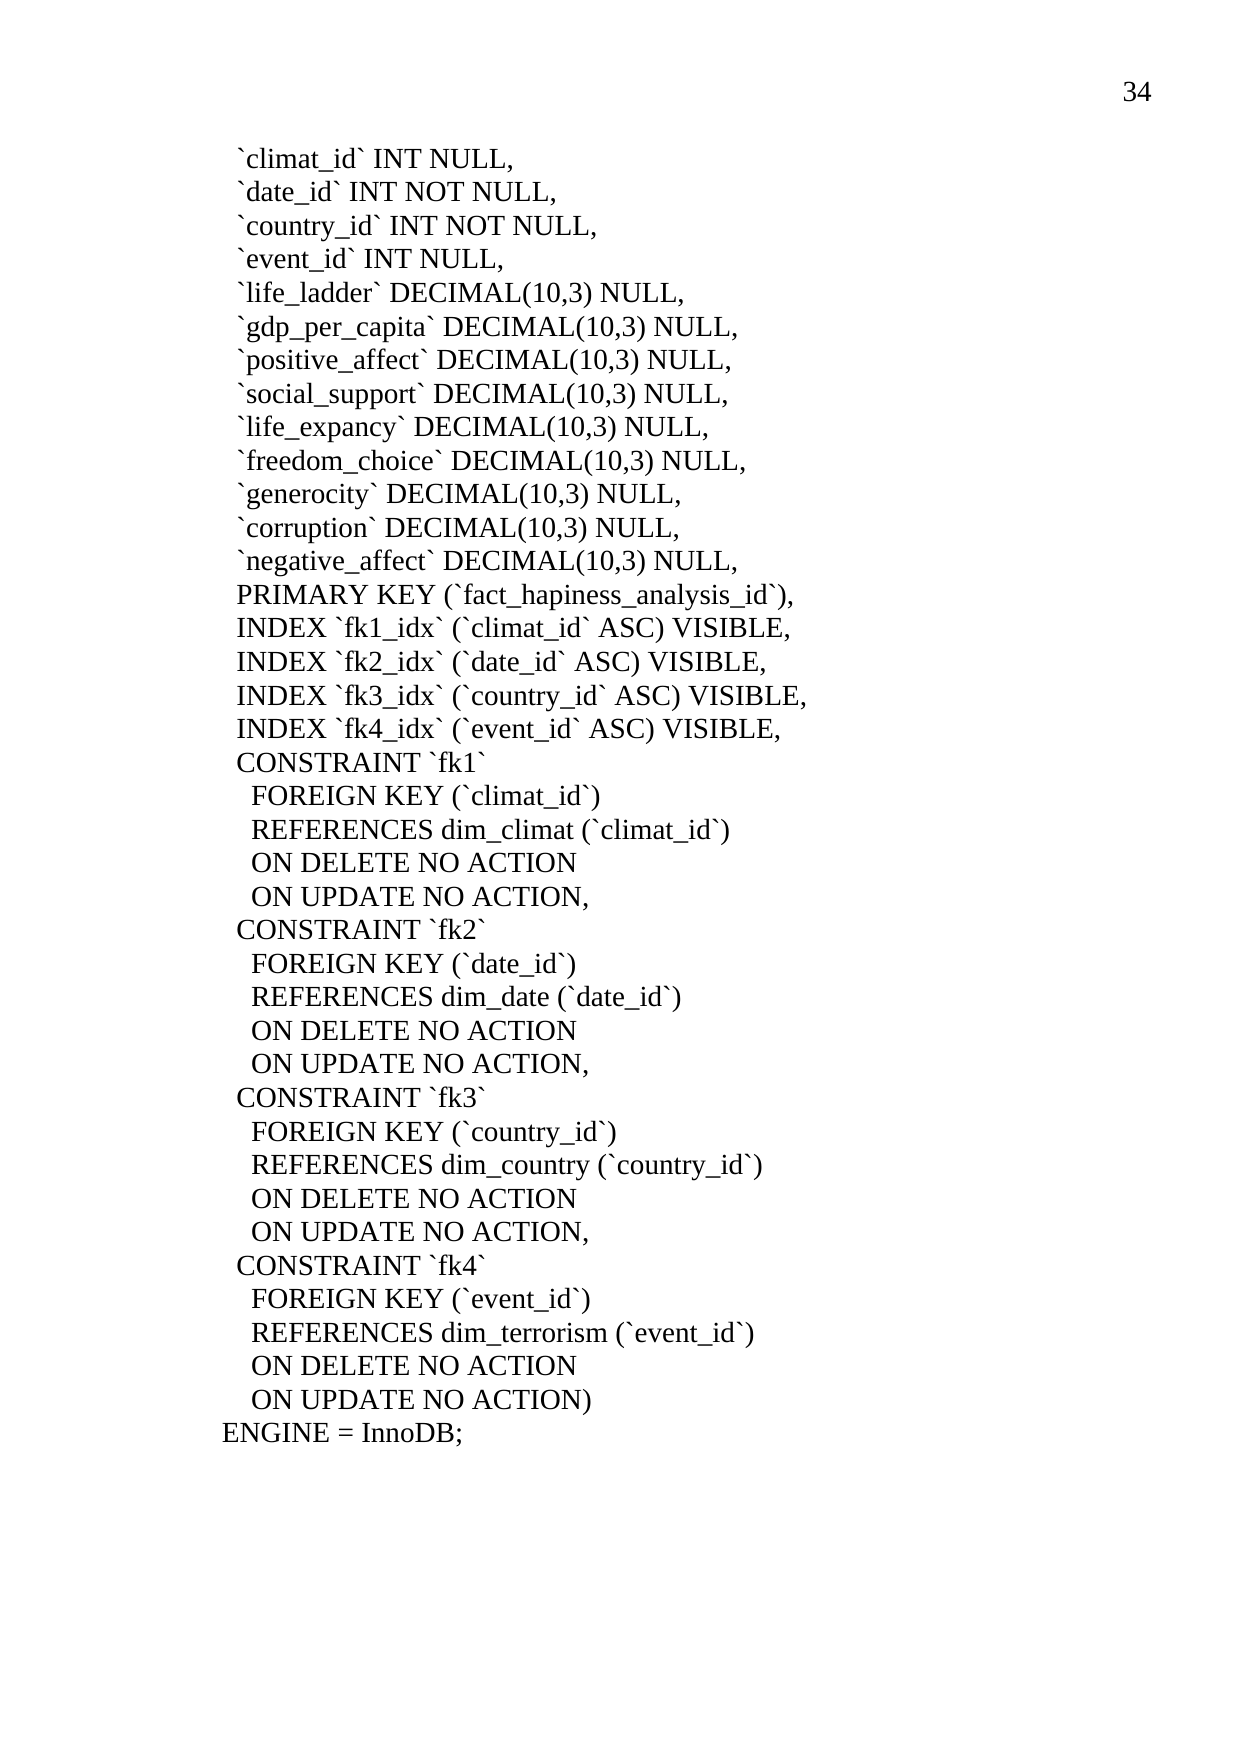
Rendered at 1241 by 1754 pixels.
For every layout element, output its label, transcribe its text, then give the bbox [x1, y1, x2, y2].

text ON UPDATE NO ACTION, [148, 1047, 1152, 1080]
text FOREIGN KEY (`country_id`) [148, 1114, 1152, 1147]
text INDEX `fk1_idx` (`climat_id` ASC) VISIBLE, [148, 611, 1152, 644]
text `climat_id` INT NULL, [148, 141, 1152, 174]
text REFERENCES dim_date (`date_id`) [148, 979, 1152, 1013]
text `life_ladder` DECIMAL(10,3) NULL, [148, 275, 1152, 309]
text CONSTRAINT `fk4` [148, 1248, 1152, 1281]
text `social_support` DECIMAL(10,3) NULL, [148, 376, 1152, 409]
text ON UPDATE NO ACTION) [148, 1382, 1152, 1416]
text `event_id` INT NULL, [148, 242, 1152, 275]
text FOREIGN KEY (`date_id`) [148, 946, 1152, 979]
text ENGINE = InnoDB; [148, 1416, 1152, 1449]
text CONSTRAINT `fk1` [148, 745, 1152, 778]
text `country_id` INT NOT NULL, [148, 208, 1152, 242]
text INDEX `fk4_idx` (`event_id` ASC) VISIBLE, [148, 711, 1152, 745]
text `corruption` DECIMAL(10,3) NULL, [148, 510, 1152, 543]
text `positive_affect` DECIMAL(10,3) NULL, [148, 342, 1152, 376]
text `date_id` INT NOT NULL, [148, 174, 1152, 208]
text CONSTRAINT `fk2` [148, 912, 1152, 946]
text `generocity` DECIMAL(10,3) NULL, [148, 476, 1152, 510]
text ON DELETE NO ACTION [148, 845, 1152, 879]
text `negative_affect` DECIMAL(10,3) NULL, [148, 543, 1152, 577]
text ON UPDATE NO ACTION, [148, 879, 1152, 912]
text REFERENCES dim_climat (`climat_id`) [148, 812, 1152, 845]
text ON DELETE NO ACTION [148, 1181, 1152, 1214]
text `gdp_per_capita` DECIMAL(10,3) NULL, [148, 309, 1152, 342]
text REFERENCES dim_terrorism (`event_id`) [148, 1315, 1152, 1348]
text CONSTRAINT `fk3` [148, 1080, 1152, 1114]
text ON UPDATE NO ACTION, [148, 1214, 1152, 1248]
text ON DELETE NO ACTION [148, 1348, 1152, 1382]
text REFERENCES dim_country (`country_id`) [148, 1147, 1152, 1181]
text PRIMARY KEY (`fact_hapiness_analysis_id`), [148, 577, 1152, 611]
text `life_expancy` DECIMAL(10,3) NULL, [148, 409, 1152, 443]
text FOREIGN KEY (`event_id`) [148, 1281, 1152, 1315]
text INDEX `fk3_idx` (`country_id` ASC) VISIBLE, [148, 678, 1152, 711]
text INDEX `fk2_idx` (`date_id` ASC) VISIBLE, [148, 644, 1152, 678]
text `freedom_choice` DECIMAL(10,3) NULL, [148, 443, 1152, 476]
text ON DELETE NO ACTION [148, 1013, 1152, 1047]
text FOREIGN KEY (`climat_id`) [148, 778, 1152, 812]
